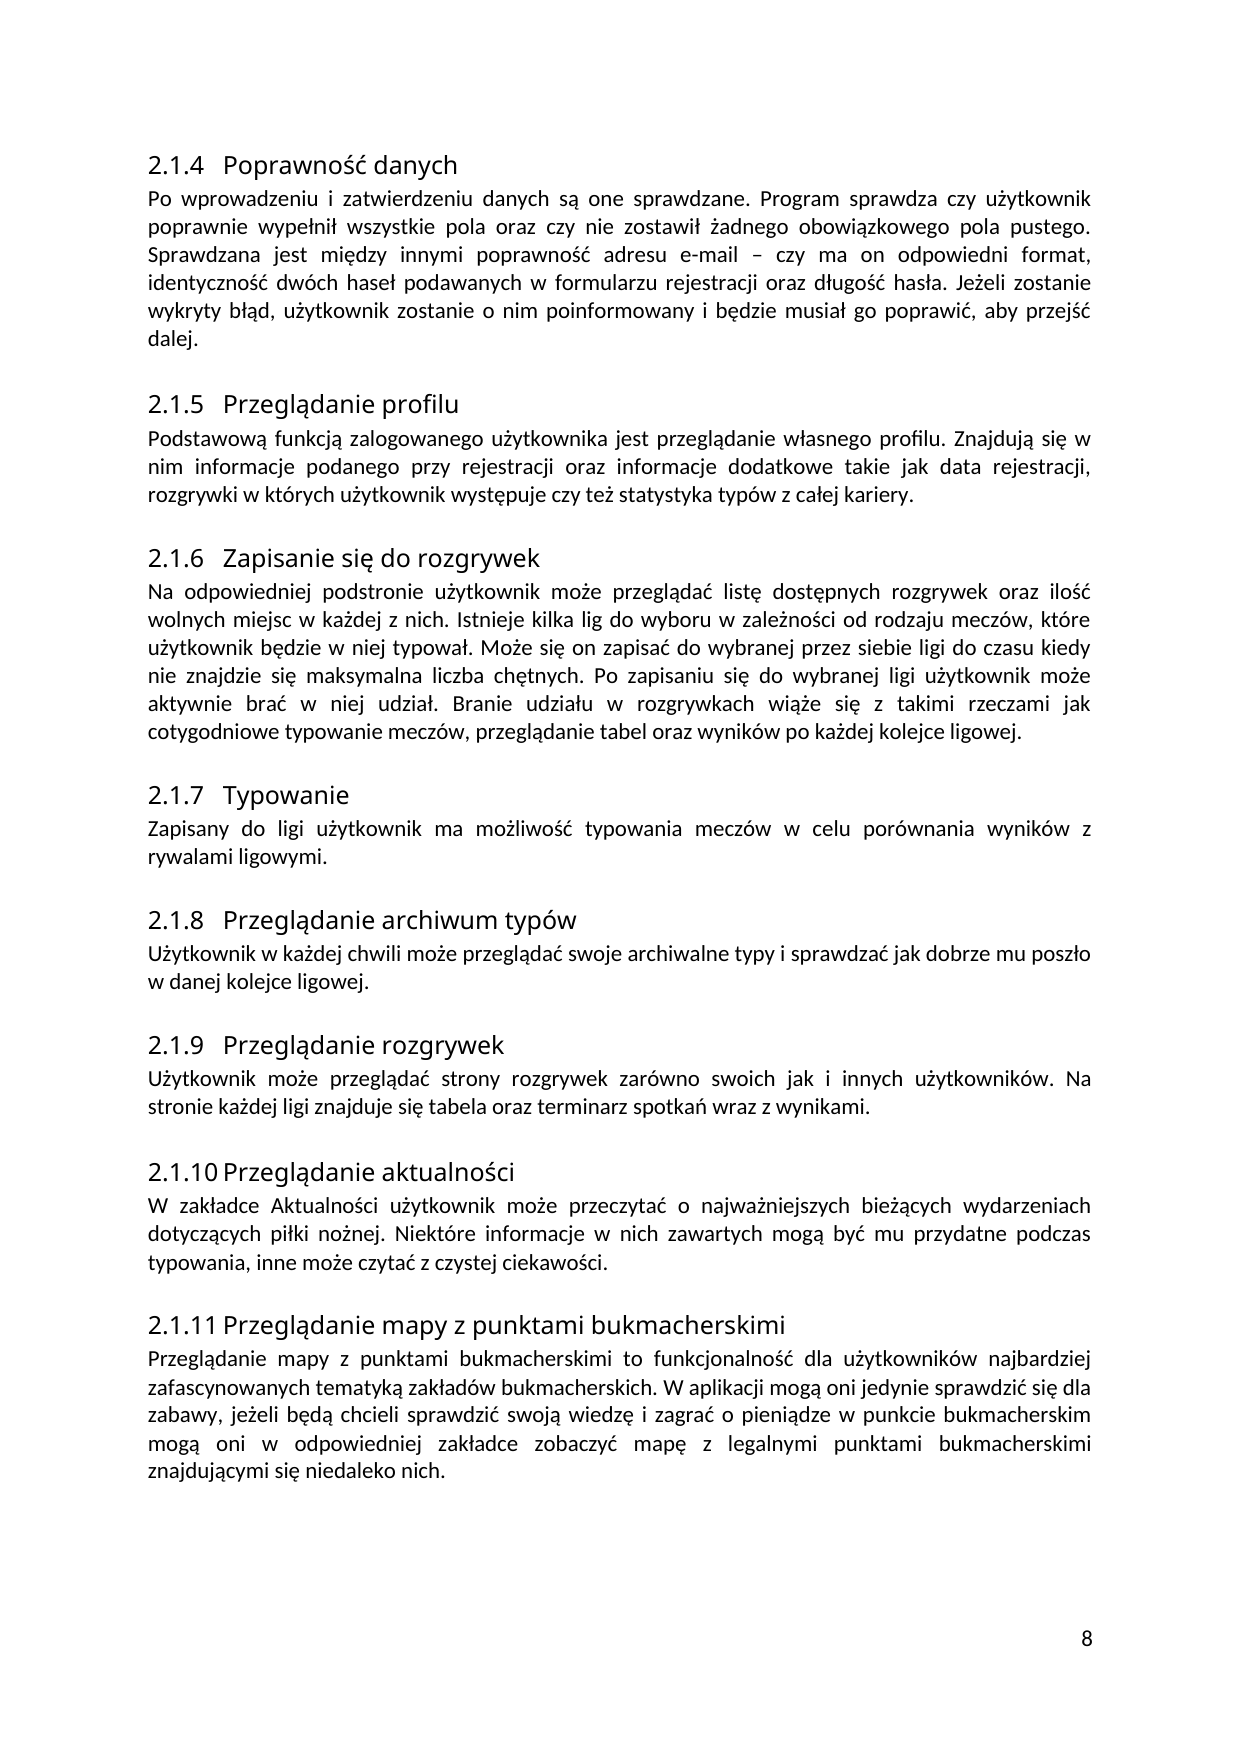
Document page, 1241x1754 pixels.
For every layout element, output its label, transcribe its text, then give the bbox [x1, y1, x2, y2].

text Przeglądanie mapy z punktami bukmacherskimi to funkcjonalność dla użytkowników najbardziej zafascynowanych tematyką zakładów bukmacherskich. W aplikacji mogą oni jedynie sprawdzić się dla zabawy, jeżeli będą chcieli sprawdzić swoją wiedzę i zagrać o pieniądze w punkcie bukmacherskim mogą oni w odpowiedniej zakładce zobaczyć mapę z legalnymi punktami bukmacherskimi znajdującymi się niedaleko nich. [148, 1344, 1093, 1485]
text Po wprowadzeniu i zatwierdzeniu danych są one sprawdzane. Program sprawdza czy użytkownik poprawnie wypełnił wszystkie pola oraz czy nie zostawił żadnego obowiązkowego pola pustego. Sprawdzana jest między innymi poprawność adresu e-mail – czy ma on odpowiedni format, identyczność dwóch haseł podawanych w formularzu rejestracji oraz długość hasła. Jeżeli zostanie wykryty błąd, użytkownik zostanie o nim poinformowany i będzie musiał go poprawić, aby przejść dalej. [148, 184, 1093, 352]
text Na odpowiedniej podstronie użytkownik może przeglądać listę dostępnych rozgrywek oraz ilość wolnych miejsc w każdej z nich. Istnieje kilka lig do wyboru w zależności od rodzaju meczów, które użytkownik będzie w niej typował. Może się on zapisać do wybranej przez siebie ligi do czasu kiedy nie znajdzie się maksymalna liczba chętnych. Po zapisaniu się do wybranej ligi użytkownik może aktywnie brać w niej udział. Branie udziału w rozgrywkach wiąże się z takimi rzeczami jak cotygodniowe typowanie meczów, przeglądanie tabel oraz wyników po każdej kolejce ligowej. [148, 577, 1093, 745]
subtitle Przeglądanie rozgrywek [148, 1027, 1093, 1061]
subtitle Przeglądanie archiwum typów [148, 902, 1093, 936]
subtitle Przeglądanie aktualności [148, 1155, 1093, 1189]
text Użytkownik w każdej chwili może przeglądać swoje archiwalne typy i sprawdzać jak dobrze mu poszło w danej kolejce ligowej. [148, 939, 1093, 995]
subtitle Typowanie [148, 777, 1093, 811]
text Zapisany do ligi użytkownik ma możliwość typowania meczów w celu porównania wyników z rywalami ligowymi. [148, 814, 1093, 870]
subtitle Zapisanie się do rozgrywek [148, 540, 1093, 574]
text W zakładce Aktualności użytkownik może przeczytać o najważniejszych bieżących wydarzeniach dotyczących piłki nożnej. Niektóre informacje w nich zawartych mogą być mu przydatne podczas typowania, inne może czytać z czystej ciekawości. [148, 1192, 1093, 1276]
subtitle Przeglądanie mapy z punktami bukmacherskimi [148, 1308, 1093, 1342]
subtitle Przeglądanie profilu [148, 387, 1093, 421]
subtitle Poprawność danych [148, 148, 1093, 182]
text Podstawową funkcją zalogowanego użytkownika jest przeglądanie własnego profilu. Znajdują się w nim informacje podanego przy rejestracji oraz informacje dodatkowe takie jak data rejestracji, rozgrywki w których użytkownik występuje czy też statystyka typów z całej kariery. [148, 424, 1093, 508]
text Użytkownik może przeglądać strony rozgrywek zarówno swoich jak i innych użytkowników. Na stronie każdej ligi znajduje się tabela oraz terminarz spotkań wraz z wynikami. [148, 1064, 1093, 1120]
